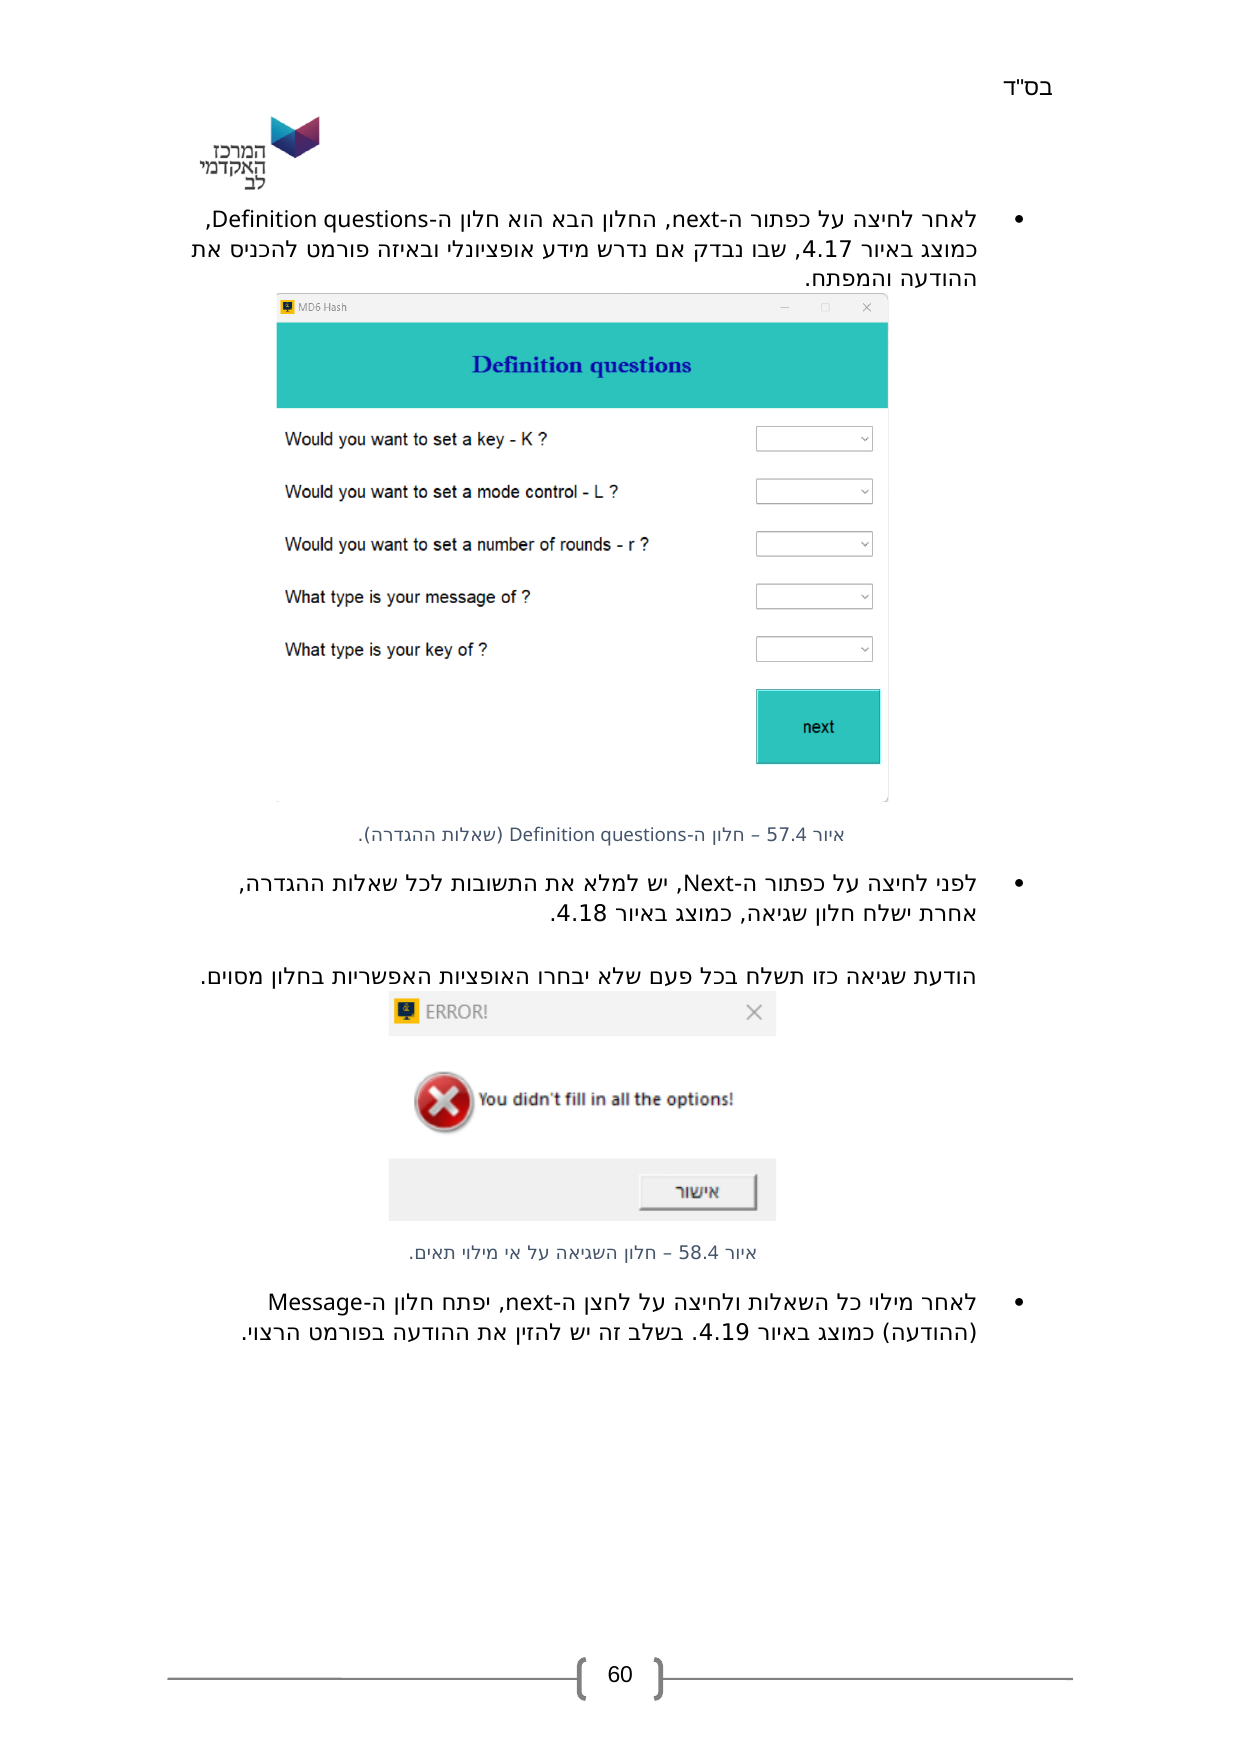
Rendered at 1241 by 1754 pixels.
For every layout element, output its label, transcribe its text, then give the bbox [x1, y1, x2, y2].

picture [276, 293, 889, 802]
list הודעת שגיאה כזו תשלח בכל פעם שלא יבחרו האופציות האפשריות בחלון מסוים. [187, 963, 978, 990]
list לפני לחיצה על כפתור ה-Next, יש למלא את התשובות לכל שאלות ההגדרה, אחרת ישלח חלון שגיאה, כמוצג באיור 4.18. [187, 867, 1015, 927]
picture [388, 991, 777, 1221]
list לאחר לחיצה על כפתור ה-next, החלון הבא הוא חלון ה-Definition questions, כמוצג באיור 4.17, שבו נבדק אם נדרש מידע אופציונלי ובאיזה פורמט להכניס את ההודעה והמפתח. [187, 203, 1015, 291]
list לאחר מילוי כל השאלות ולחיצה על לחצן ה-next, יפתח חלון ה-Message (ההודעה) כמוצג באיור 4.19. בשלב זה יש להזין את ההודעה בפורמט הרצוי. [187, 1286, 1015, 1346]
